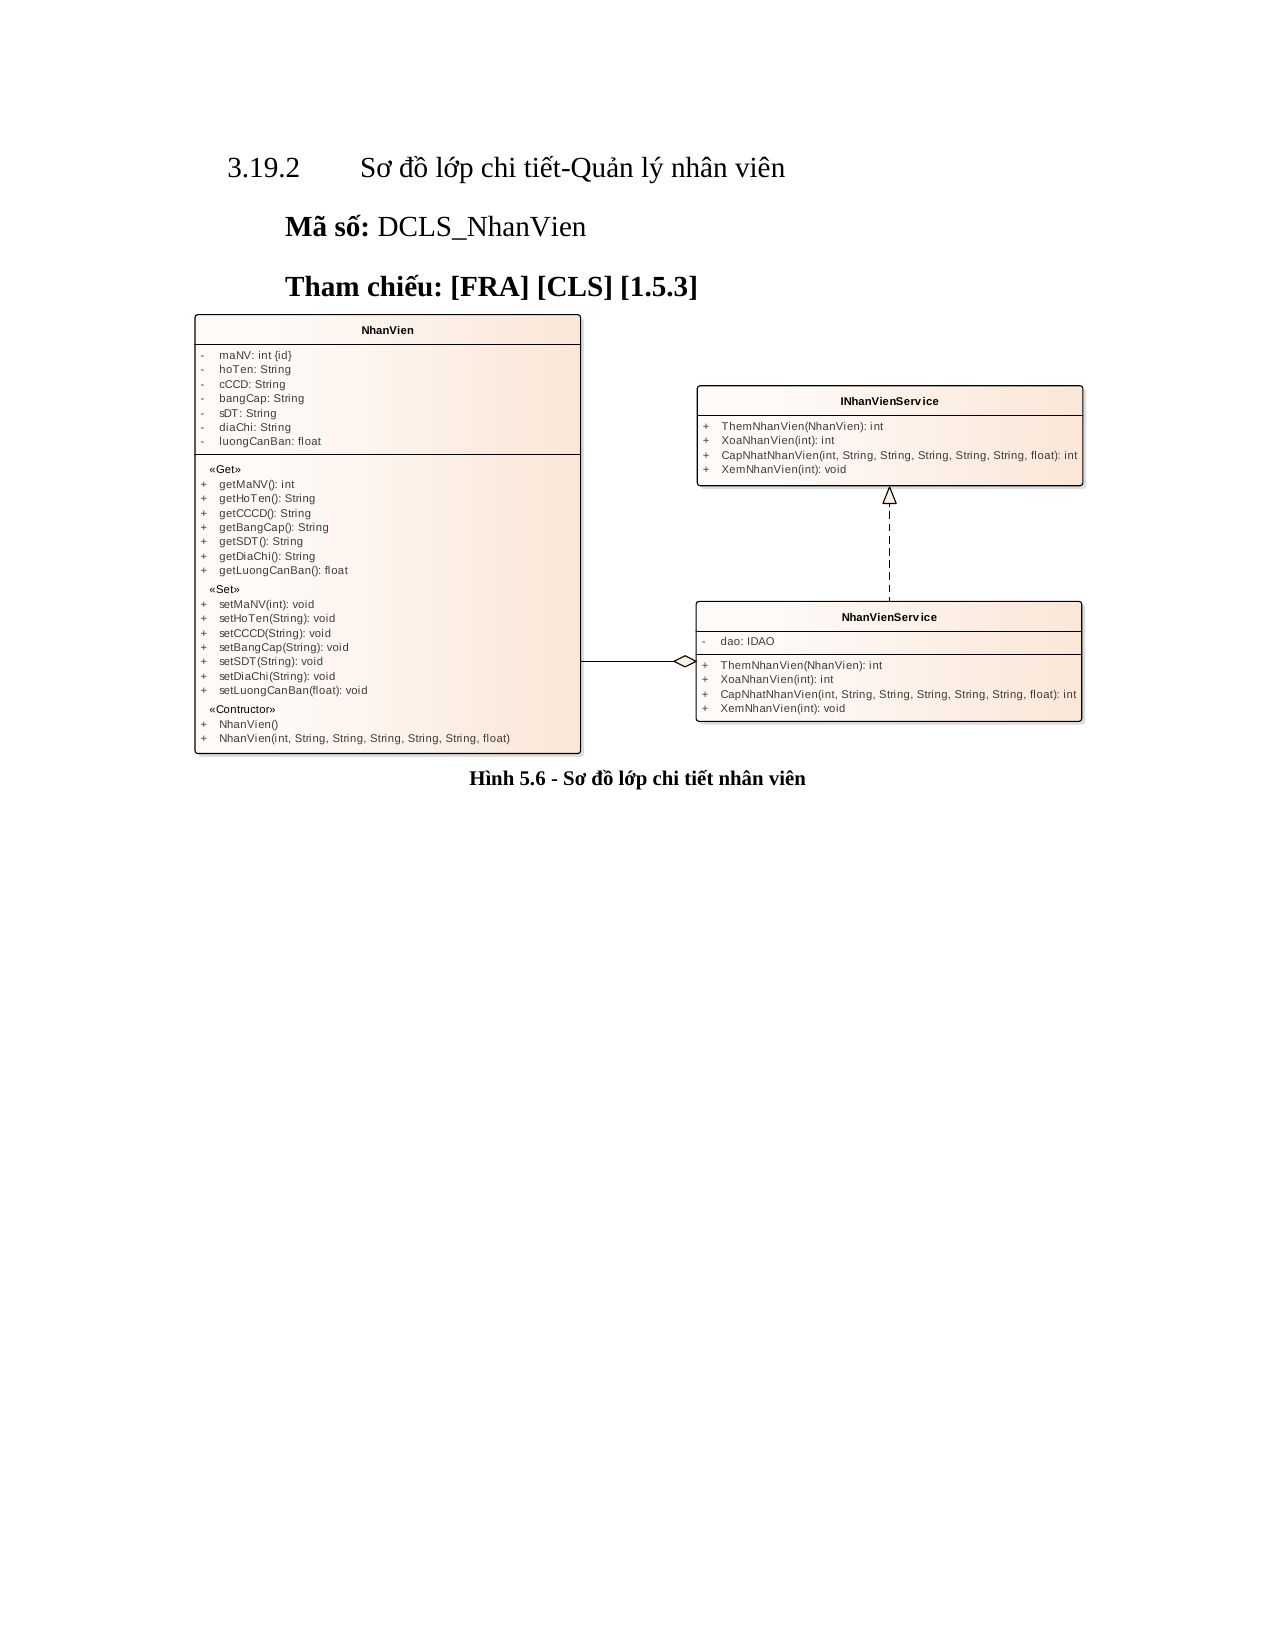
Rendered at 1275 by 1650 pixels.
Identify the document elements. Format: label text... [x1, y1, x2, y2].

text Hình 5.6 - Sơ đồ lớp chi tiết nhân viên [150, 766, 1125, 790]
list Mã số: DCLS_NhanVien [285, 209, 1125, 243]
list Tham chiếu: [FRA] [CLS] [1.5.3] [285, 269, 1125, 302]
text Sơ đồ lớp chi tiết-Quản lý nhân viên [300, 150, 1125, 183]
